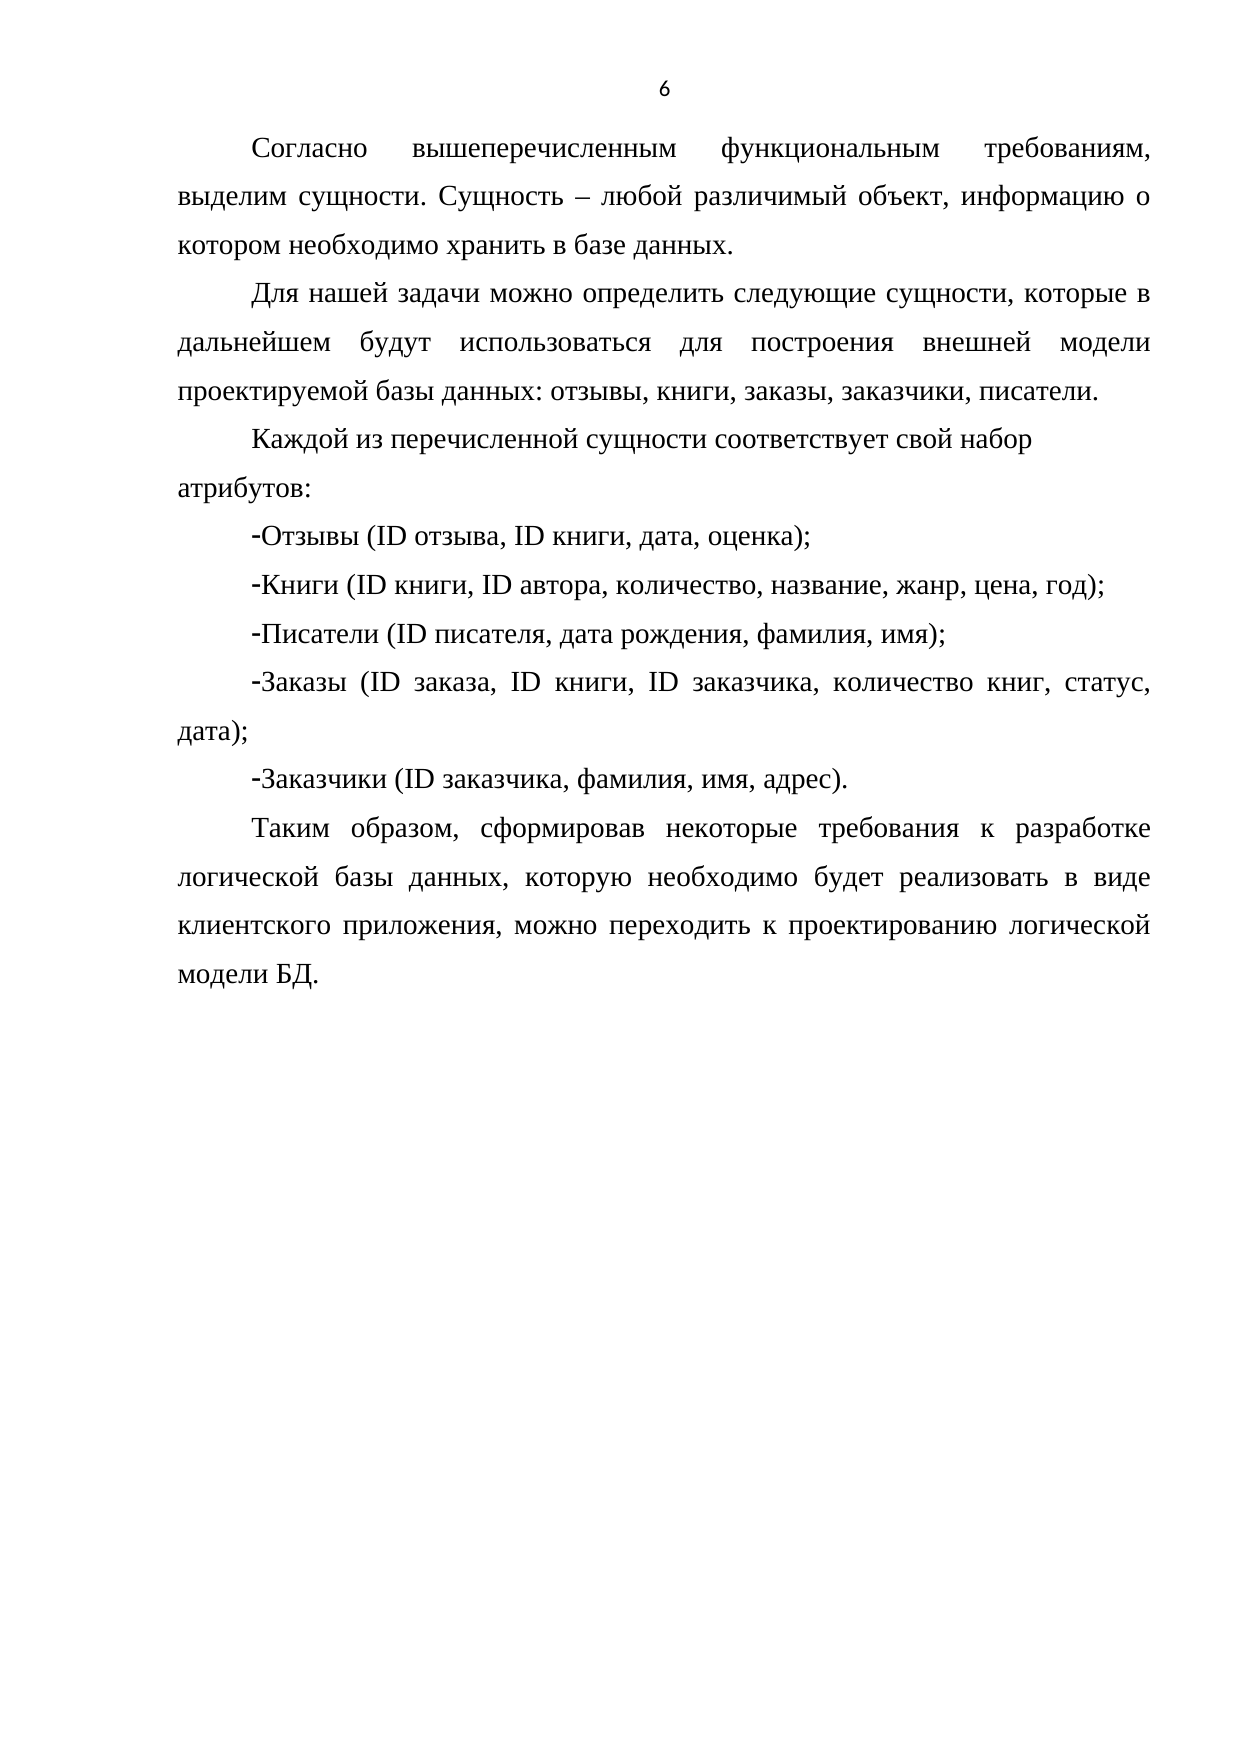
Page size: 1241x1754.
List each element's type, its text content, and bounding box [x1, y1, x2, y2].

text Таким образом, сформировав некоторые требования к разработке логической базы данных, которую необходимо будет реализовать в виде клиентского приложения, можно переходить к проектированию логической модели БД. [177, 810, 1152, 989]
text Для нашей задачи можно определить следующие сущности, которые в дальнейшем будут использоваться для построения внешней модели проектируемой базы данных: отзывы, книги, заказы, заказчики, писатели. [177, 276, 1152, 406]
list Заказы (ID заказа, ID книги, ID заказчика, количество книг, статус, дата); [177, 664, 1152, 747]
list Отзывы (ID отзыва, ID книги, дата, оценка); [177, 518, 1152, 552]
text Каждой из перечисленной сущности соответствует свой набор атрибутов: [177, 421, 1152, 503]
list Заказчики (ID заказчика, фамилия, имя, адрес). [177, 762, 1152, 795]
list Книги (ID книги, ID автора, количество, название, жанр, цена, год); [177, 567, 1152, 601]
text Согласно вышеперечисленным функциональным требованиям, выделим сущности. Сущность – любой различимый объект, информацию о котором необходимо хранить в базе данных. [177, 130, 1152, 261]
list Писатели (ID писателя, дата рождения, фамилия, имя); [177, 616, 1152, 649]
